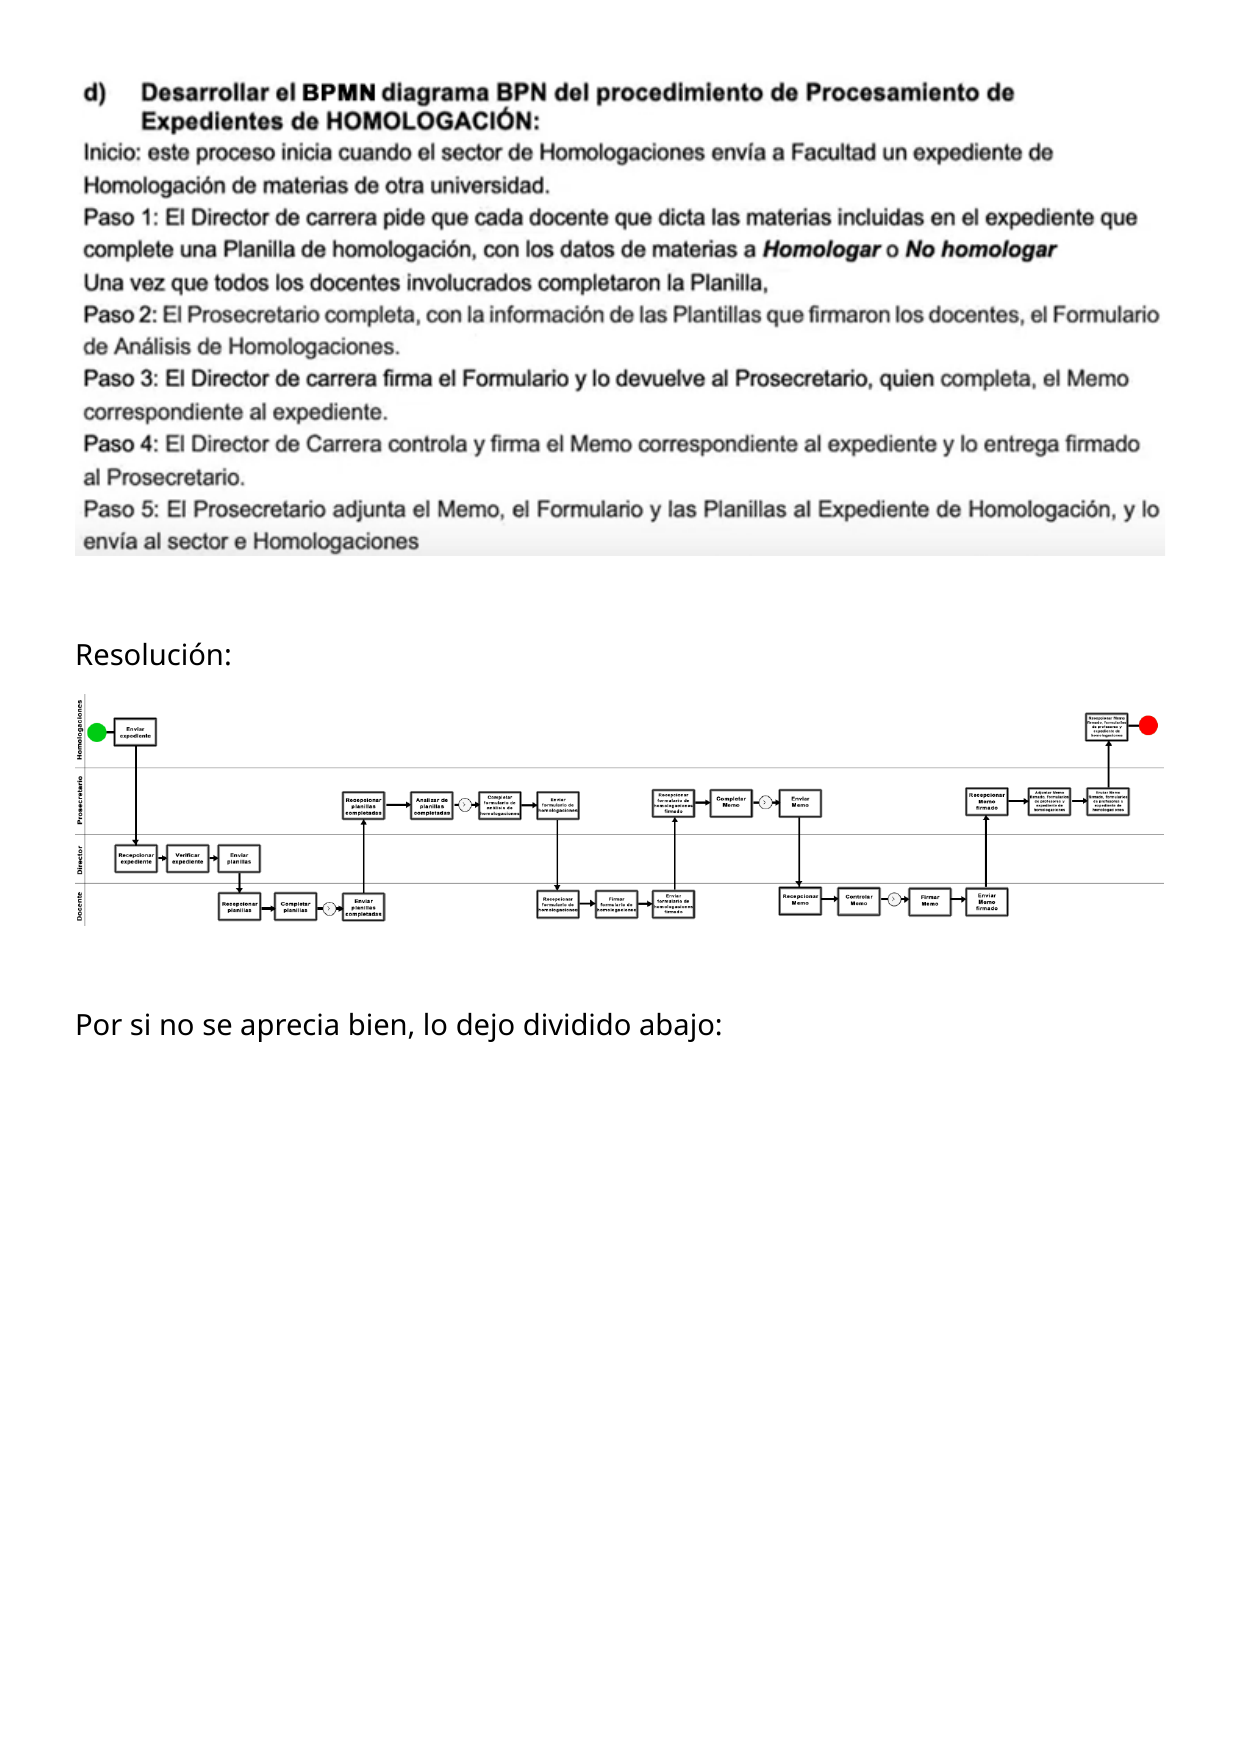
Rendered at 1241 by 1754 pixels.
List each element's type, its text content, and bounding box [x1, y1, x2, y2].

text Por si no se aprecia bien, lo dejo dividido abajo: [75, 1004, 1165, 1044]
text Resolución: [75, 635, 1165, 674]
picture [75, 694, 1164, 926]
picture [75, 75, 1166, 556]
